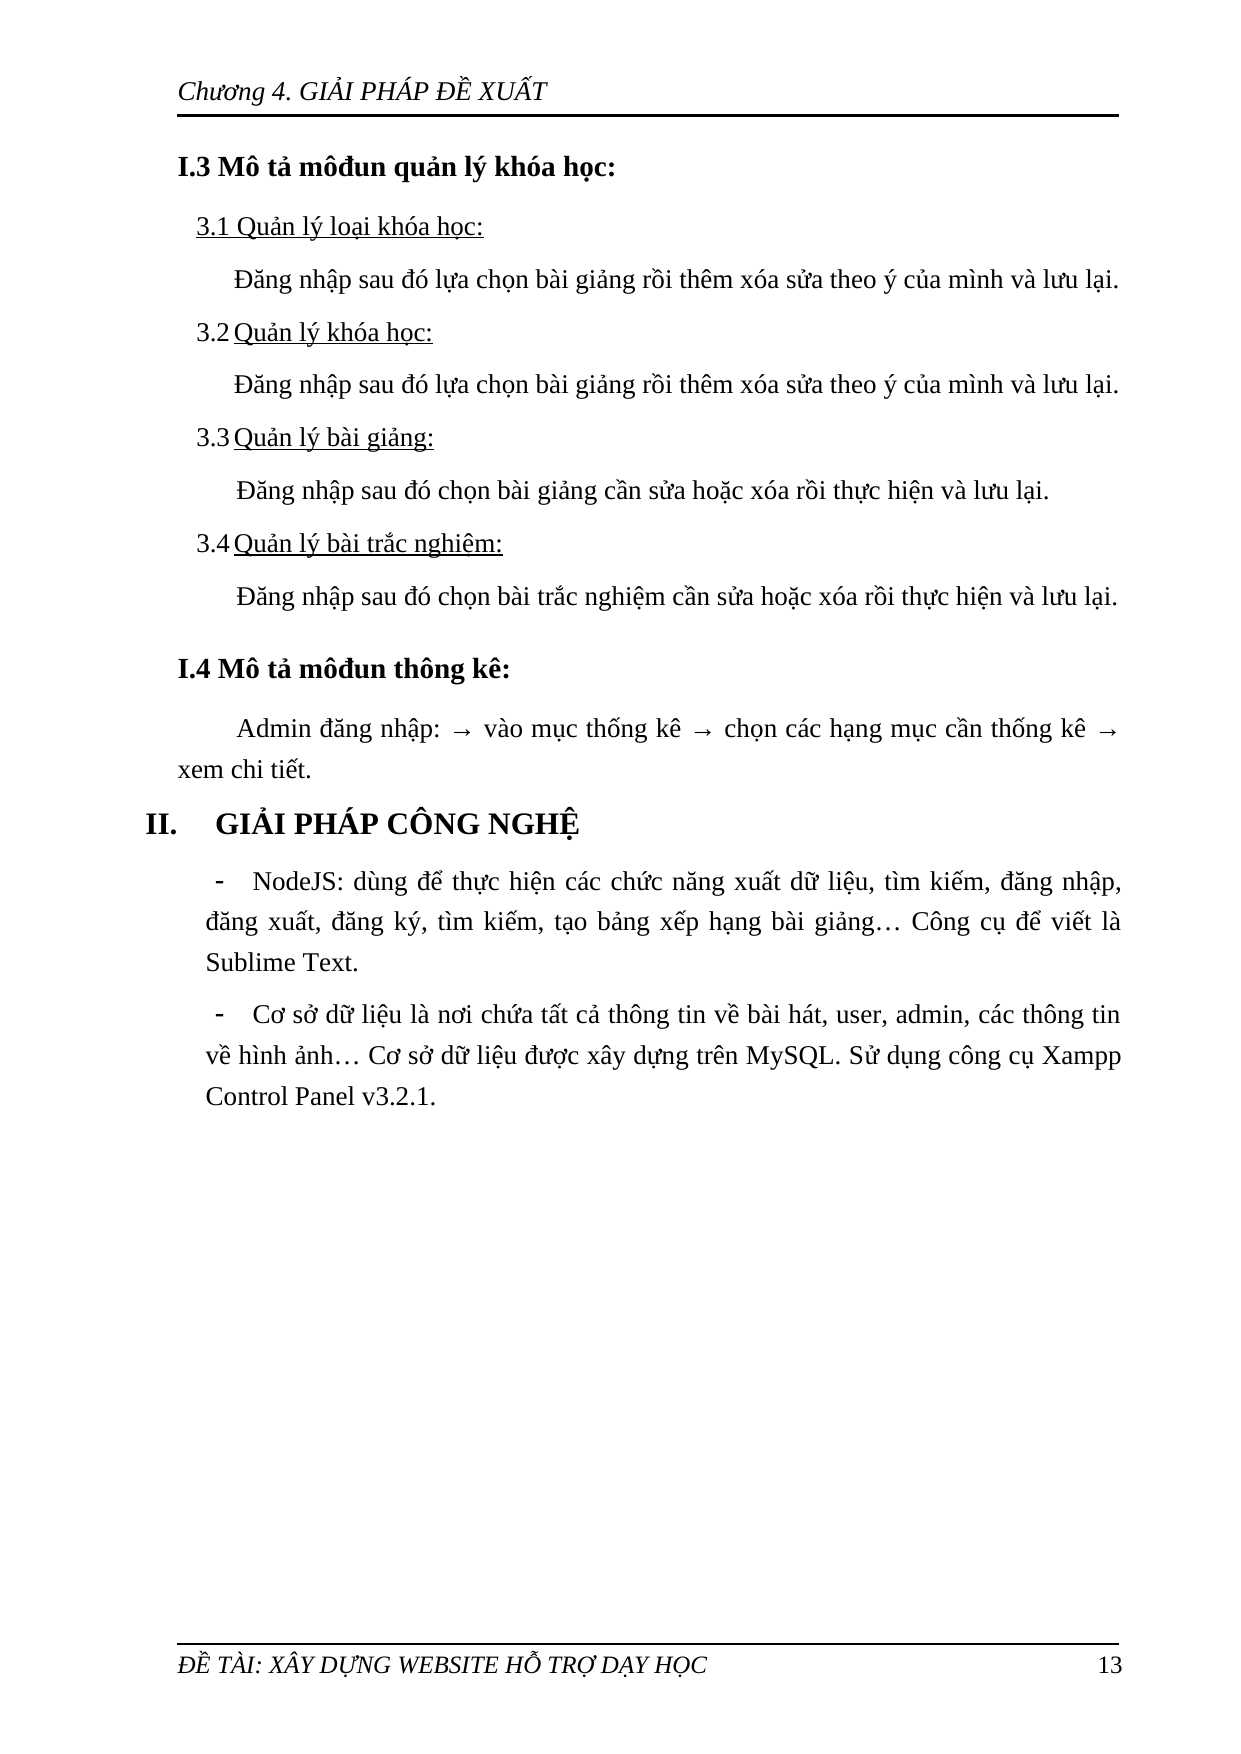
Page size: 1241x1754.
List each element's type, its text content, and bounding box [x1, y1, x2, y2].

list Cơ sở dữ liệu là nơi chứa tất cả thông tin về bài hát, user, admin, các thông tin về hình ảnh… Cơ sở dữ liệu được xây dựng trên MySQL. Sử dụng công cụ Xampp Control Panel v3.2.1. [205, 999, 1122, 1111]
text Đăng nhập sau đó chọn bài giảng cần sửa hoặc xóa rồi thực hiện và lưu lại. [177, 474, 1122, 506]
text Đăng nhập sau đó lựa chọn bài giảng rồi thêm xóa sửa theo ý của mình và lưu lại. [196, 263, 1122, 294]
list NodeJS: dùng để thực hiện các chức năng xuất dữ liệu, tìm kiếm, đăng nhập, đăng xuất, đăng ký, tìm kiếm, tạo bảng xếp hạng bài giảng… Công cụ để viết là Sublime Text. [205, 865, 1122, 977]
text Đăng nhập sau đó chọn bài trắc nghiệm cần sửa hoặc xóa rồi thực hiện và lưu lại. [177, 580, 1122, 611]
text Đăng nhập sau đó lựa chọn bài giảng rồi thêm xóa sửa theo ý của mình và lưu lại. [177, 368, 1122, 400]
subtitle I.3 Mô tả môđun quản lý khóa học: [177, 143, 1122, 185]
subtitle GIẢI PHÁP CÔNG NGHỆ [177, 806, 1122, 842]
list Quản lý bài trắc nghiệm: [196, 527, 1122, 558]
text 3.1 Quản lý loại khóa học: [196, 210, 1122, 241]
list Quản lý khóa học: [196, 316, 1122, 347]
subtitle I.4 Mô tả môđun thông kê: [177, 646, 1122, 687]
list Quản lý bài giảng: [196, 421, 1122, 453]
text Admin đăng nhập: → vào mục thống kê → chọn các hạng mục cần thống kê → xem chi tiết. [177, 712, 1122, 784]
